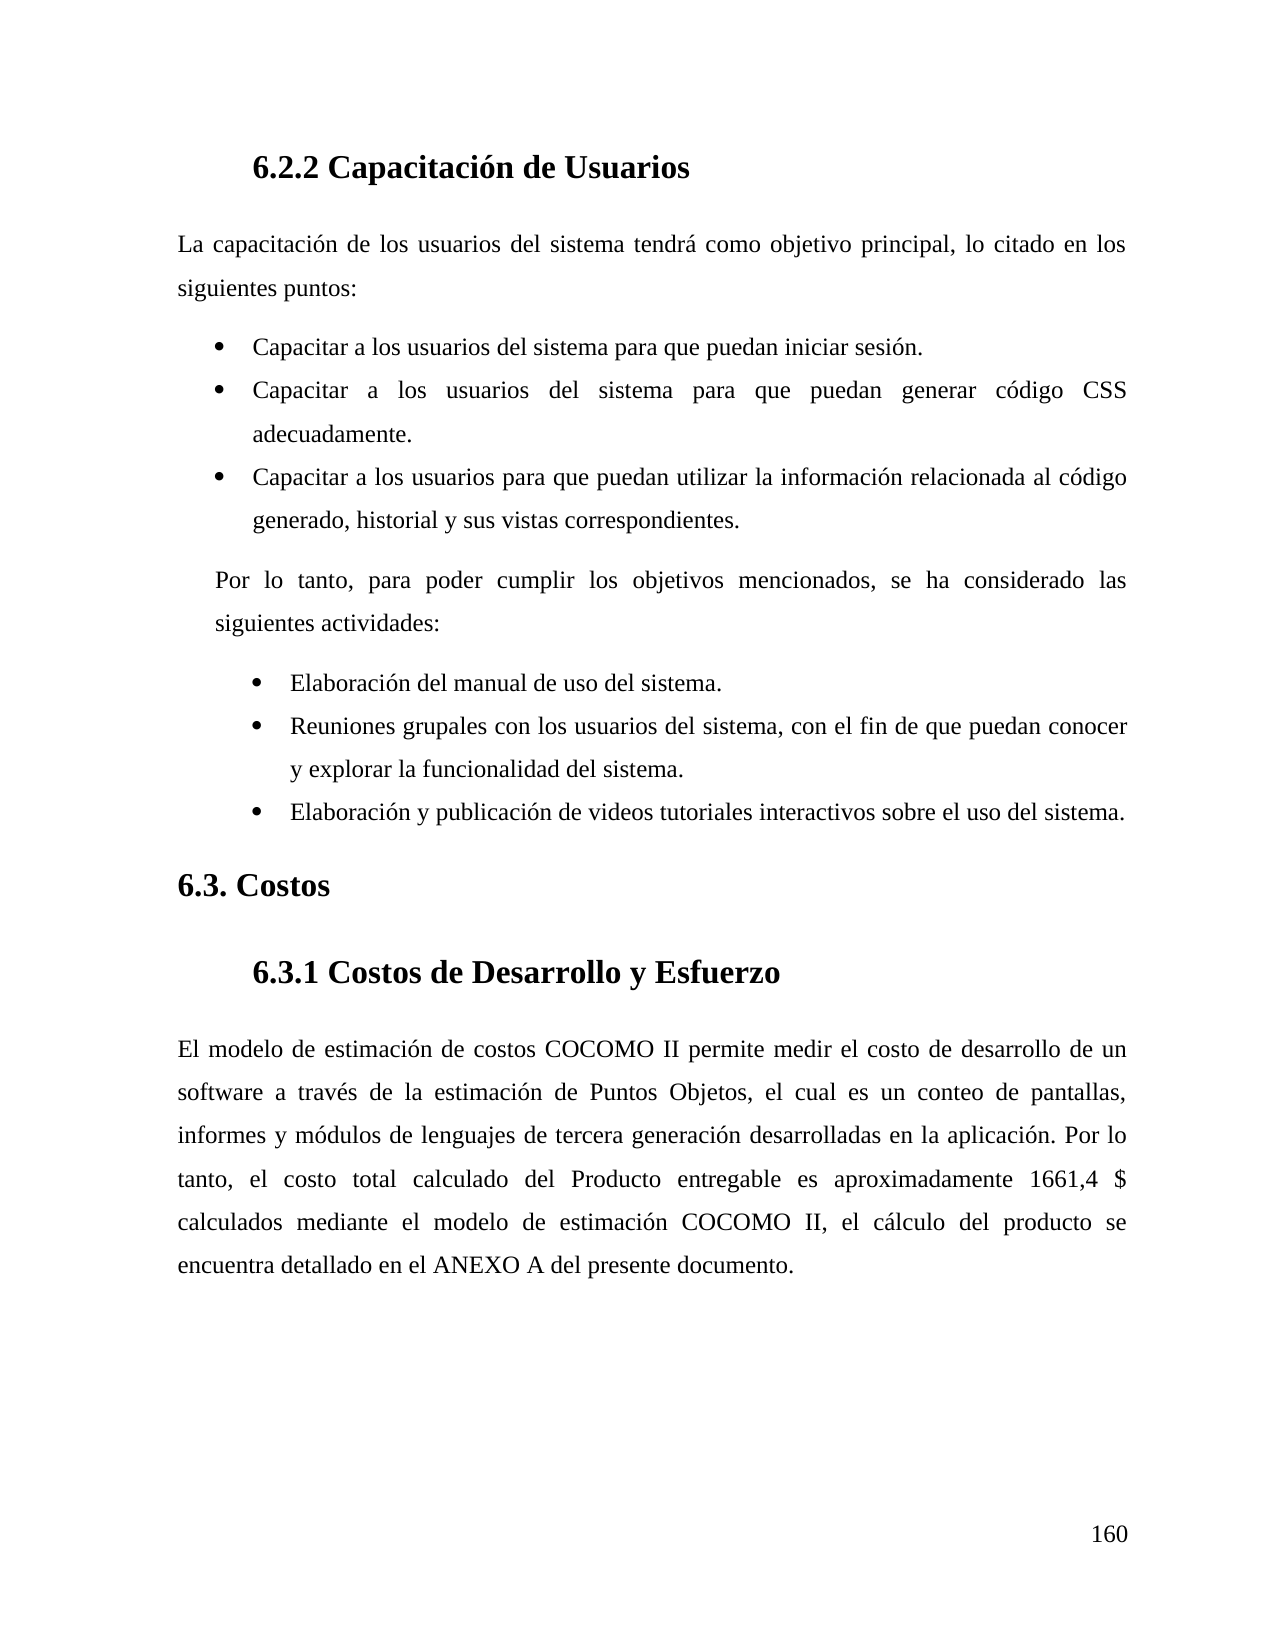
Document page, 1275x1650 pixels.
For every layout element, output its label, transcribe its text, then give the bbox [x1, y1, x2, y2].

list Elaboración del manual de uso del sistema. [252, 668, 1128, 696]
text El modelo de estimación de costos COCOMO II permite medir el costo de desarrollo de un software a través de la estimación de Puntos Objetos, el cual es un conteo de pantallas, informes y módulos de lenguajes de tercera generación desarrolladas en la aplicación. Por lo tanto, el costo total calculado del Producto entregable es aproximadamente 1661,4 $ calculados mediante el modelo de estimación COCOMO II, el cálculo del producto se encuentra detallado en el ANEXO A del presente documento. [177, 1034, 1128, 1279]
subtitle 6.3.1 Costos de Desarrollo y Esfuerzo [177, 952, 1128, 990]
list Capacitar a los usuarios del sistema para que puedan iniciar sesión. [215, 332, 1128, 361]
text Por lo tanto, para poder cumplir los objetivos mencionados, se ha considerado las siguientes actividades: [215, 565, 1128, 637]
list Capacitar a los usuarios para que puedan utilizar la información relacionada al código generado, historial y sus vistas correspondientes. [215, 462, 1128, 534]
subtitle 6.2.2 Capacitación de Usuarios [177, 147, 1128, 185]
subtitle 6.3. Costos [177, 865, 1128, 903]
list Elaboración y publicación de videos tutoriales interactivos sobre el uso del sistema. [252, 797, 1128, 826]
list Capacitar a los usuarios del sistema para que puedan generar código CSS adecuadamente. [215, 376, 1128, 447]
text La capacitación de los usuarios del sistema tendrá como objetivo principal, lo citado en los siguientes puntos: [177, 229, 1128, 301]
list Reuniones grupales con los usuarios del sistema, con el fin de que puedan conocer y explorar la funcionalidad del sistema. [252, 711, 1128, 783]
